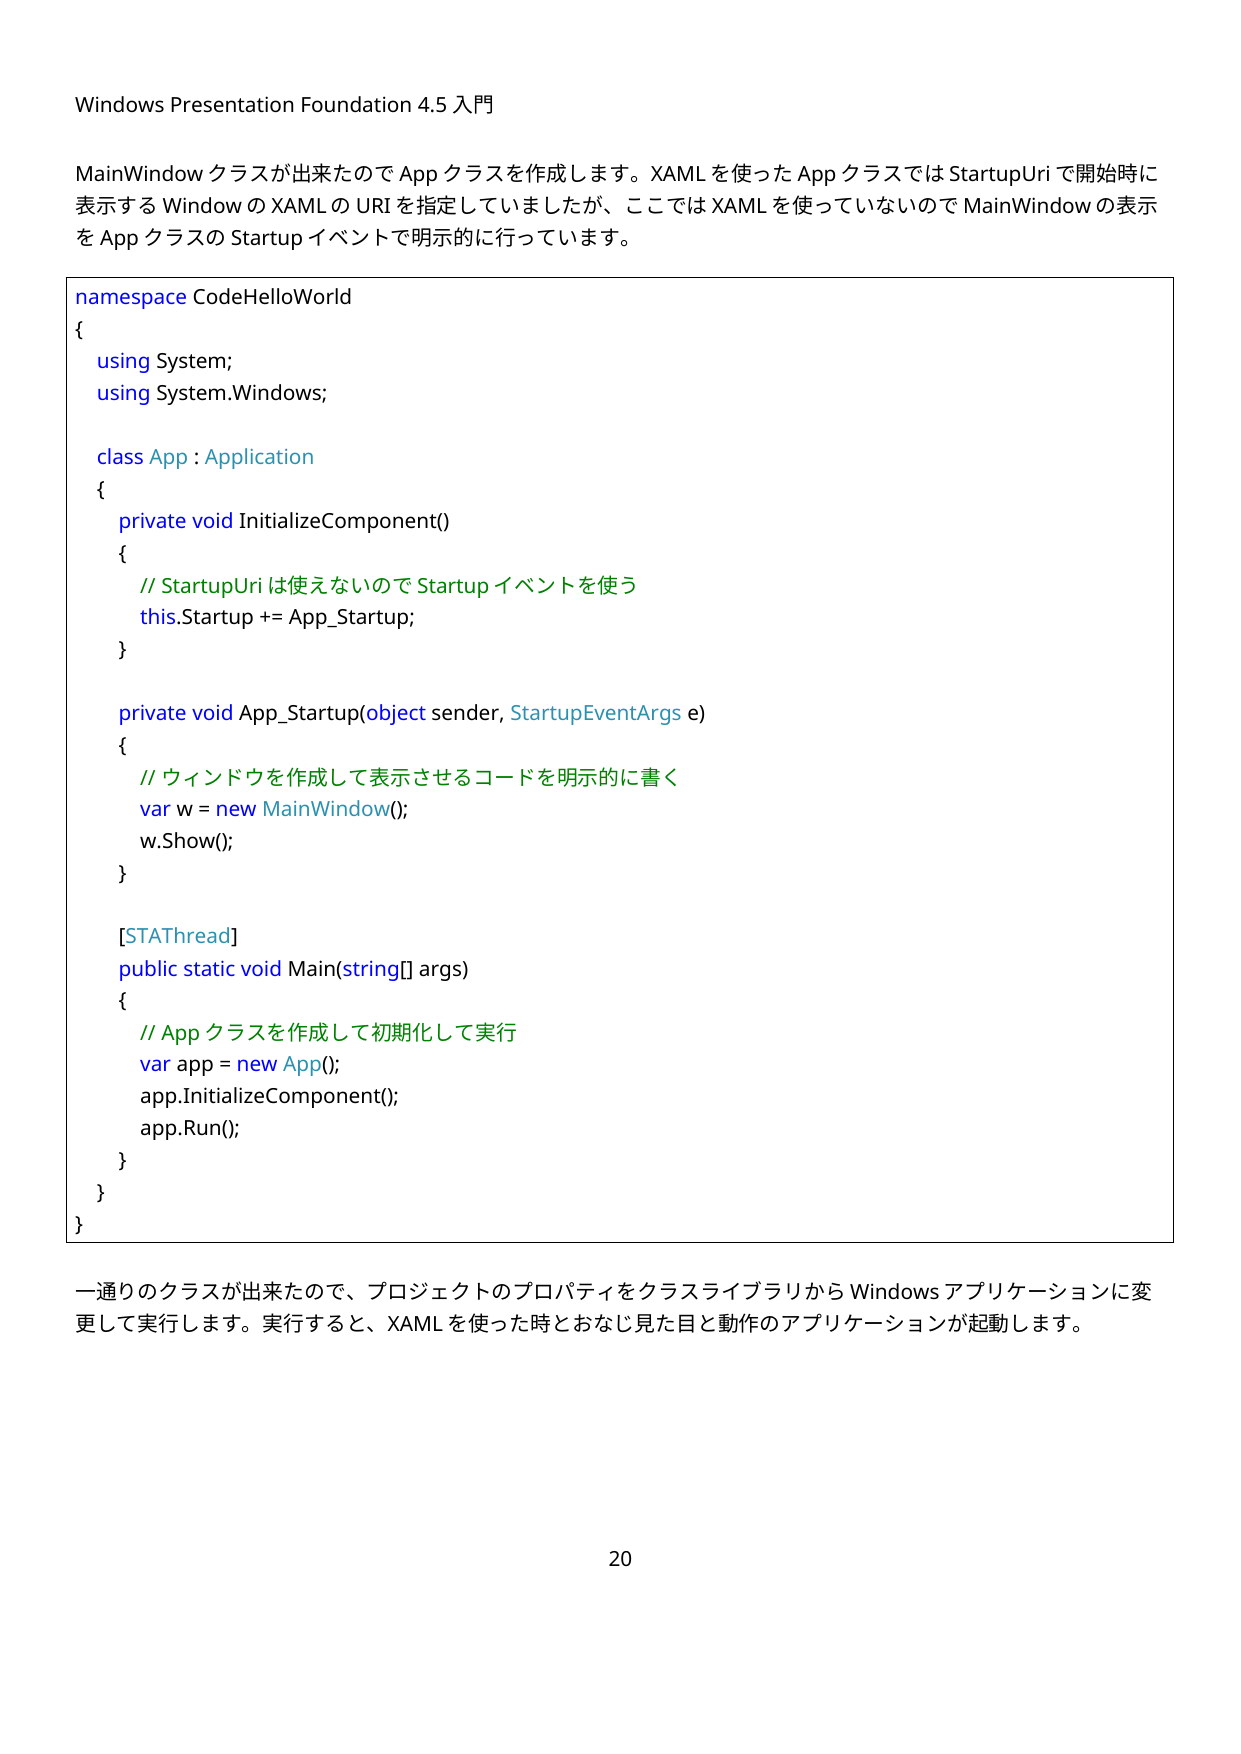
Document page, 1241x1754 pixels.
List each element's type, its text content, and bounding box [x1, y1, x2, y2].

text using System.Windows; [75, 376, 1165, 408]
text var app = new App(); [75, 1048, 1165, 1080]
text this.Startup += App_Startup; [75, 600, 1165, 632]
text app.InitializeComponent(); [75, 1080, 1165, 1112]
text class App : Application [75, 440, 1165, 472]
text } [75, 1144, 1165, 1176]
text // Appクラスを作成して初期化して実行 [75, 1016, 1165, 1048]
text using System; [75, 344, 1165, 376]
text [STAThread] [75, 920, 1165, 952]
text } [67, 1204, 1173, 1242]
text { [75, 984, 1165, 1016]
text { [75, 536, 1165, 568]
text } [75, 632, 1165, 664]
text private void App_Startup(object sender, StartupEventArgs e) [75, 696, 1165, 728]
text 一通りのクラスが出来たので、プロジェクトのプロパティをクラスライブラリからWindowsアプリケーションに変更して実行します。実行すると、XAMLを使った時とおなじ見た目と動作のアプリケーションが起動します。 [75, 1275, 1165, 1339]
text // ウィンドウを作成して表示させるコードを明示的に書く [75, 760, 1165, 792]
text } [75, 1176, 1165, 1204]
text // StartupUriは使えないのでStartupイベントを使う [75, 568, 1165, 600]
text private void InitializeComponent() [75, 504, 1165, 536]
text MainWindowクラスが出来たのでAppクラスを作成します。XAMLを使ったAppクラスではStartupUriで開始時に表示するWindowのXAMLのURIを指定していましたが、ここではXAMLを使っていないのでMainWindowの表示をAppクラスのStartupイベントで明示的に行っています。 [75, 156, 1165, 252]
text var w = new MainWindow(); [75, 792, 1165, 824]
text { [75, 728, 1165, 760]
text app.Run(); [75, 1112, 1165, 1144]
text w.Show(); [75, 824, 1165, 856]
text } [75, 856, 1165, 888]
text namespace CodeHelloWorld [67, 278, 1173, 312]
text { [75, 472, 1165, 504]
text public static void Main(string[] args) [75, 952, 1165, 984]
text { [75, 312, 1165, 344]
